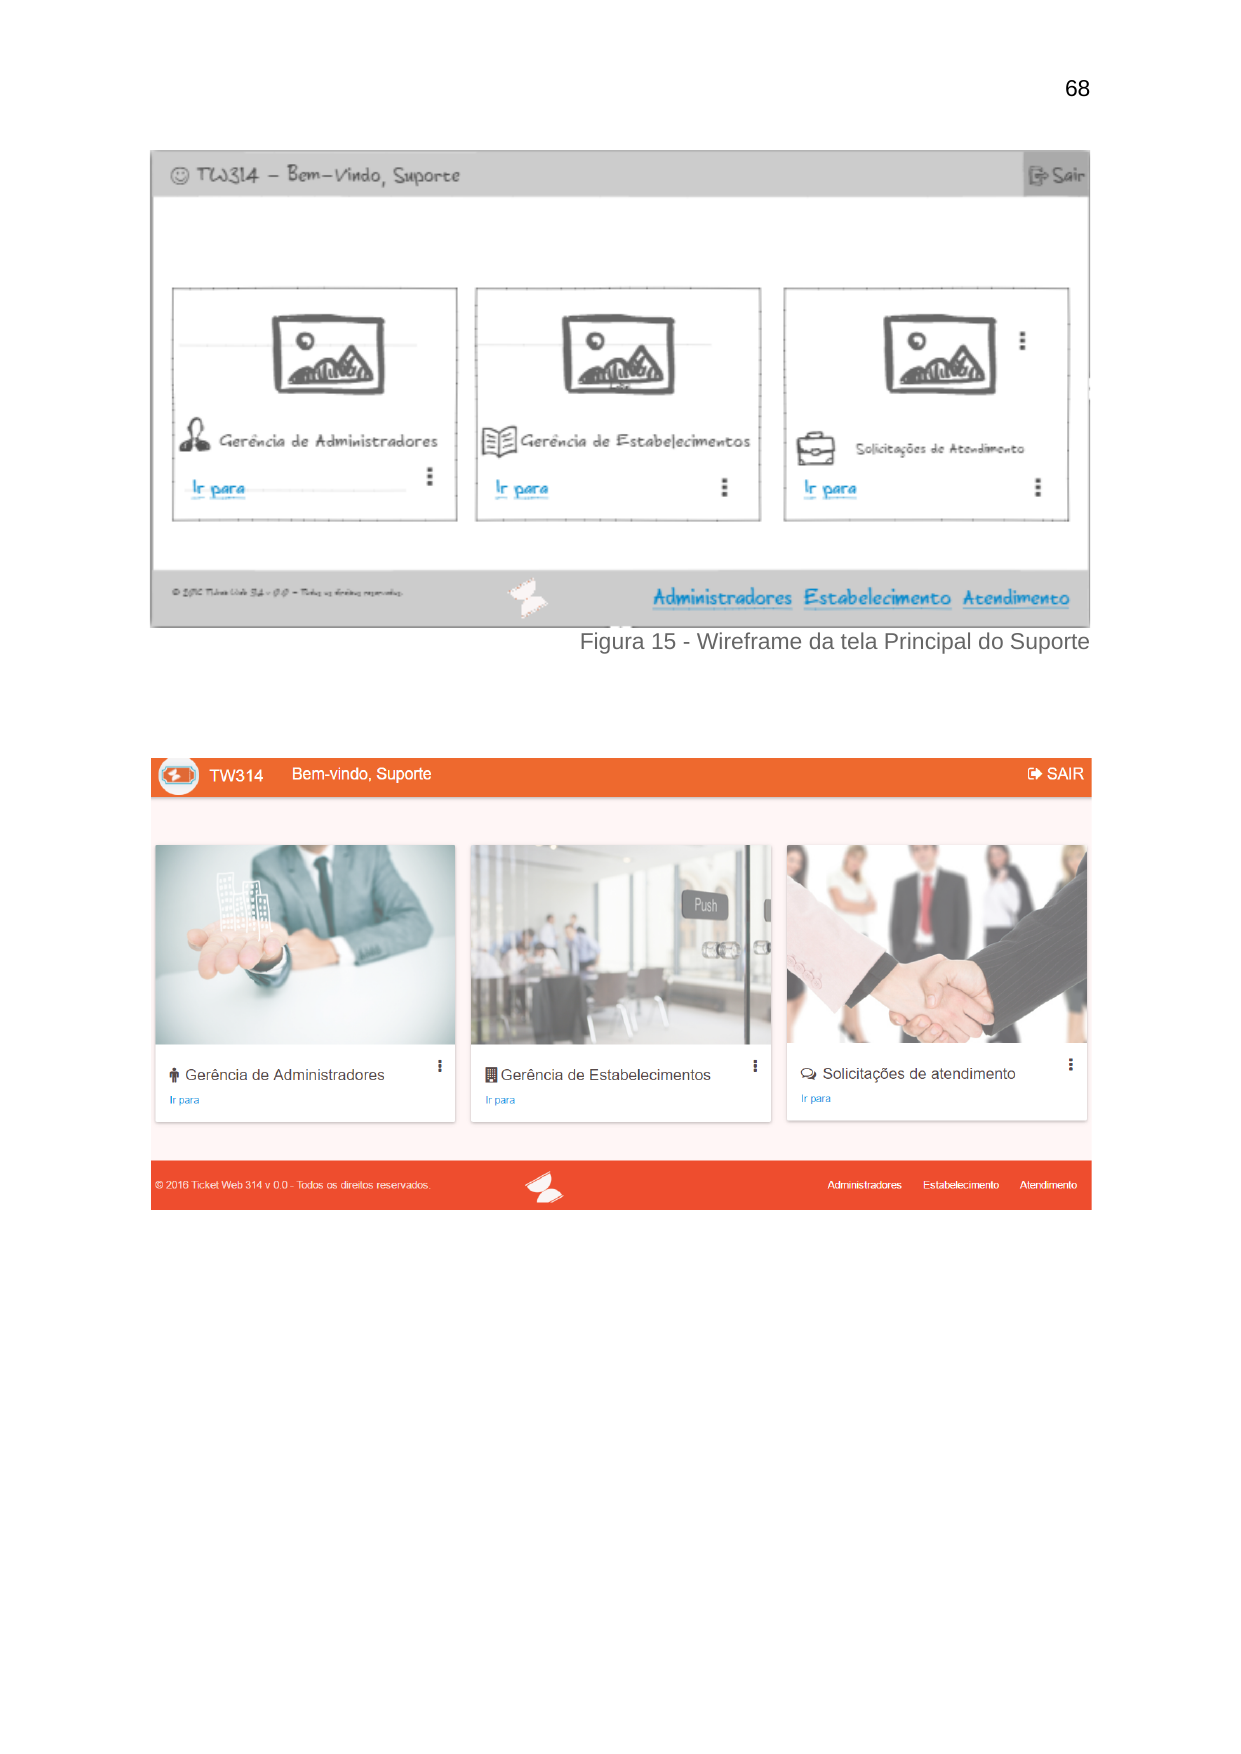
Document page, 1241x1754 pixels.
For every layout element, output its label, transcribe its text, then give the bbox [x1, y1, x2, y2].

picture [151, 758, 1092, 1210]
picture [149, 150, 1091, 628]
